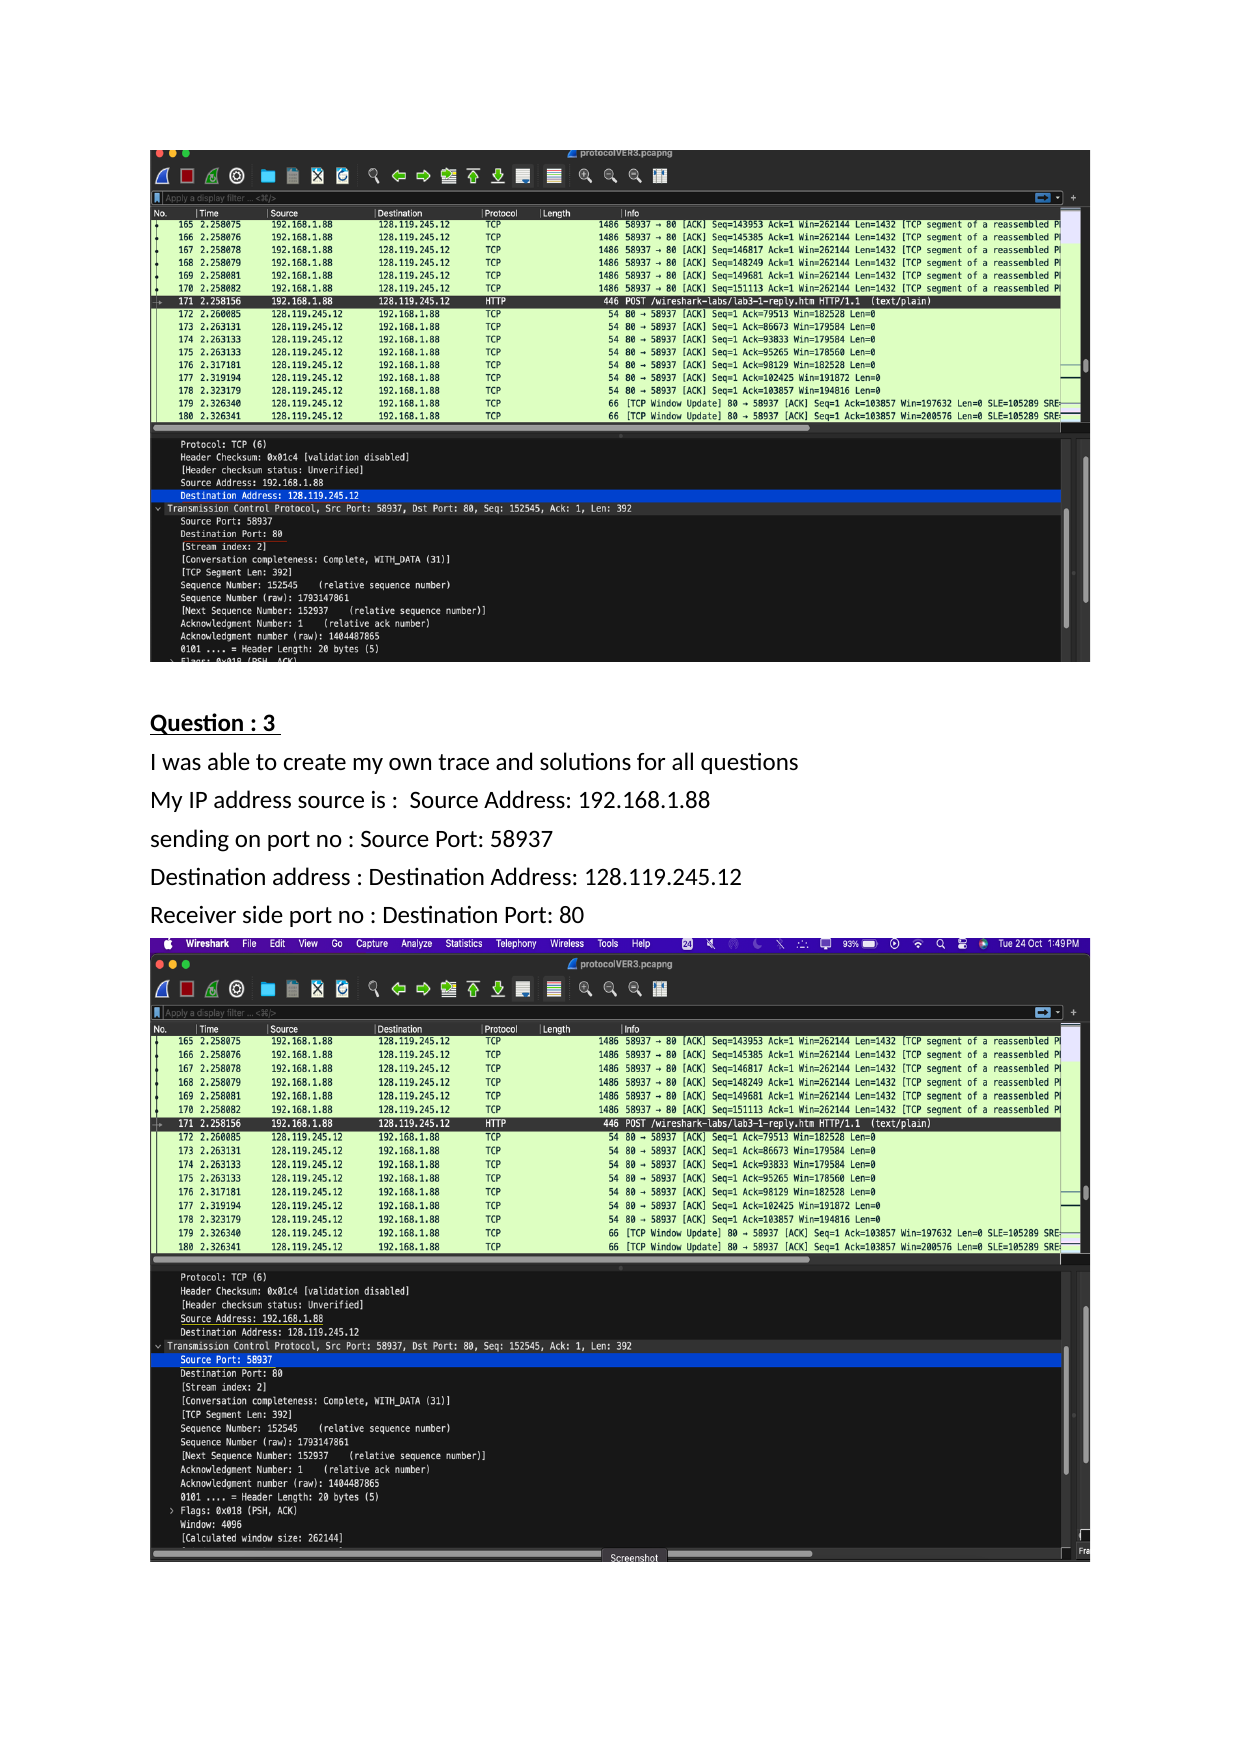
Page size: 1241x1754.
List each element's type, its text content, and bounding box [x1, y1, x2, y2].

text My IP address source is : Source Address: 192.168.1.88 [150, 784, 946, 815]
text Question : 3 [150, 707, 946, 738]
text Receiver side port no : Destination Port: 80 [150, 900, 946, 930]
picture [150, 150, 1091, 662]
text Destination address : Destination Address: 128.119.245.12 [150, 861, 946, 892]
picture [150, 938, 1091, 1562]
text I was able to create my own trace and solutions for all questions [150, 746, 946, 776]
text sending on port no : Source Port: 58937 [150, 823, 946, 853]
